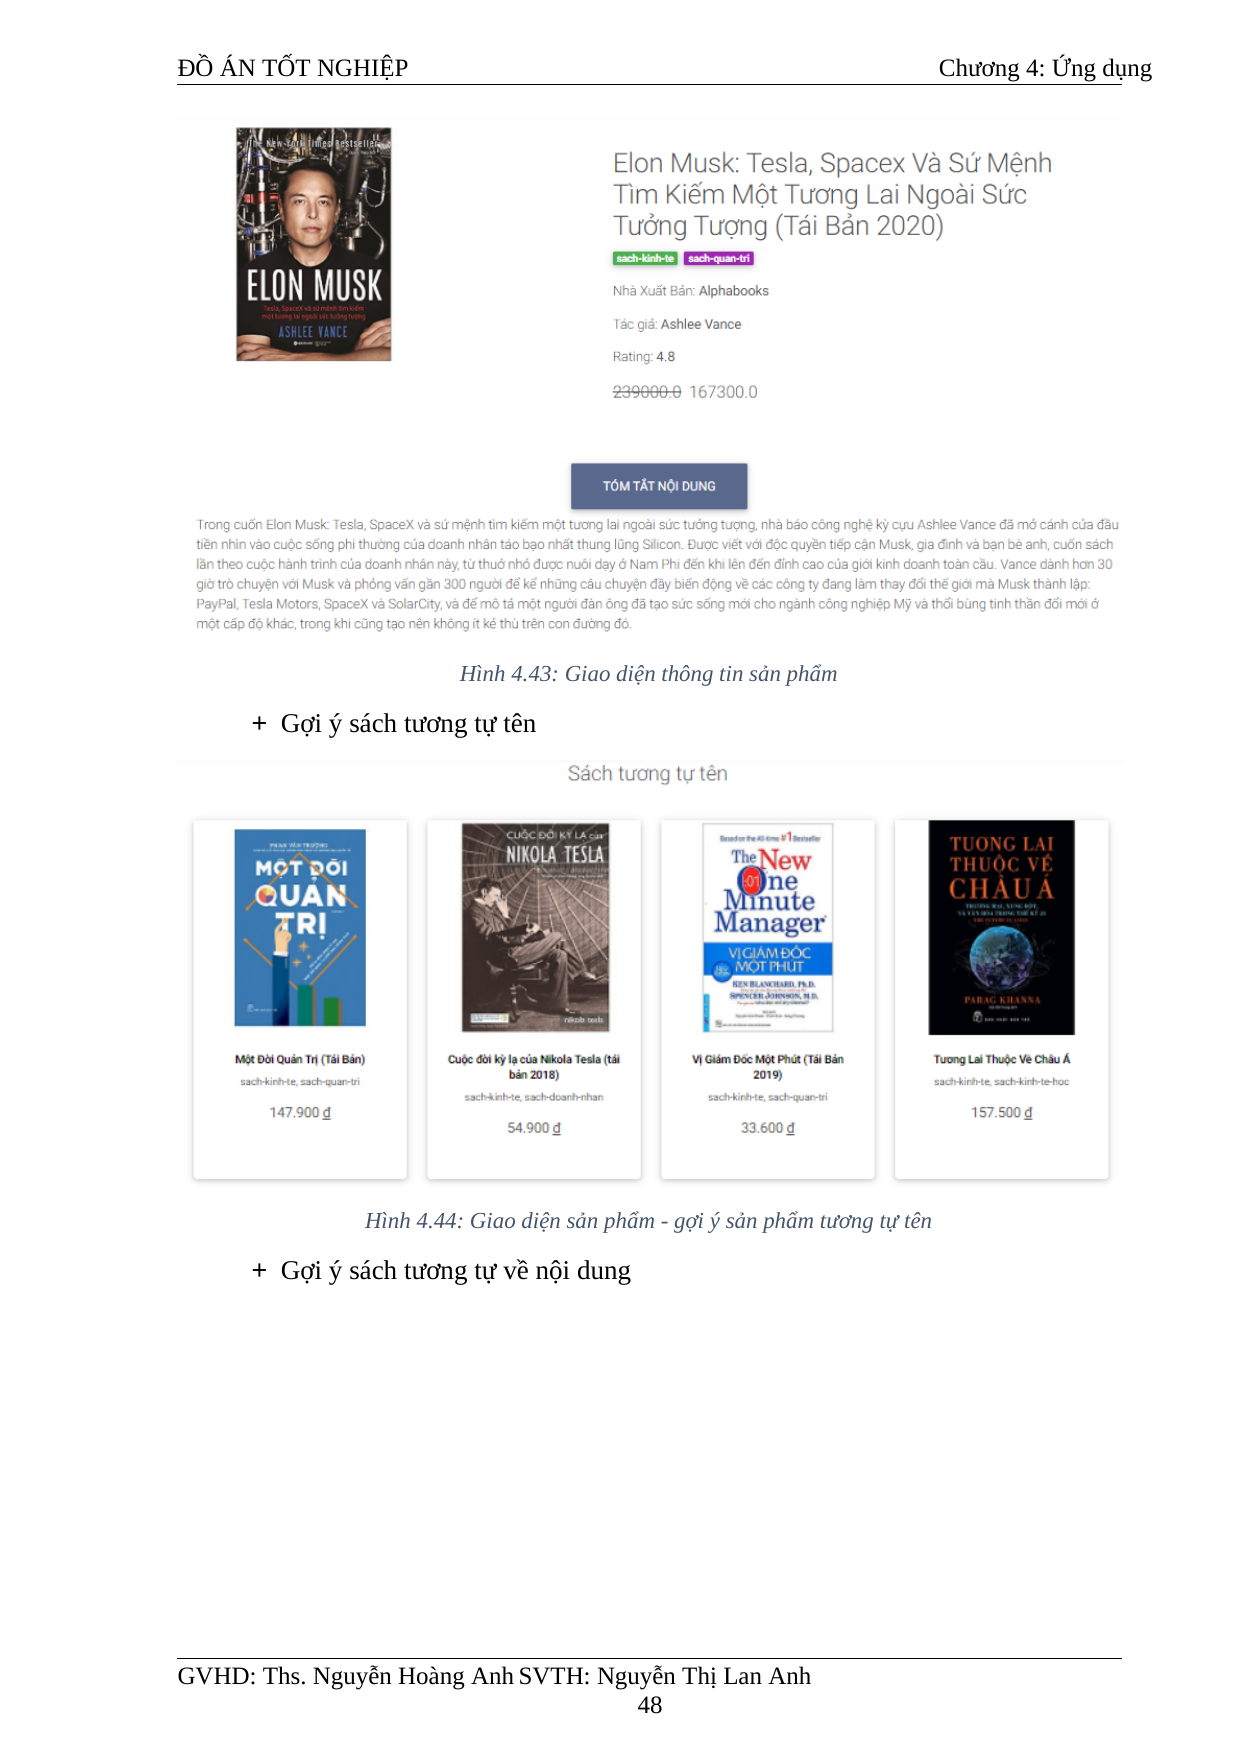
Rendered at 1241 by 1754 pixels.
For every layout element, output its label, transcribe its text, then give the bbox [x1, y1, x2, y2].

picture [177, 118, 1124, 644]
list Gợi ý sách tương tự về nội dung [251, 1254, 1122, 1288]
picture [177, 760, 1124, 1189]
list Gợi ý sách tương tự tên [251, 707, 1122, 741]
